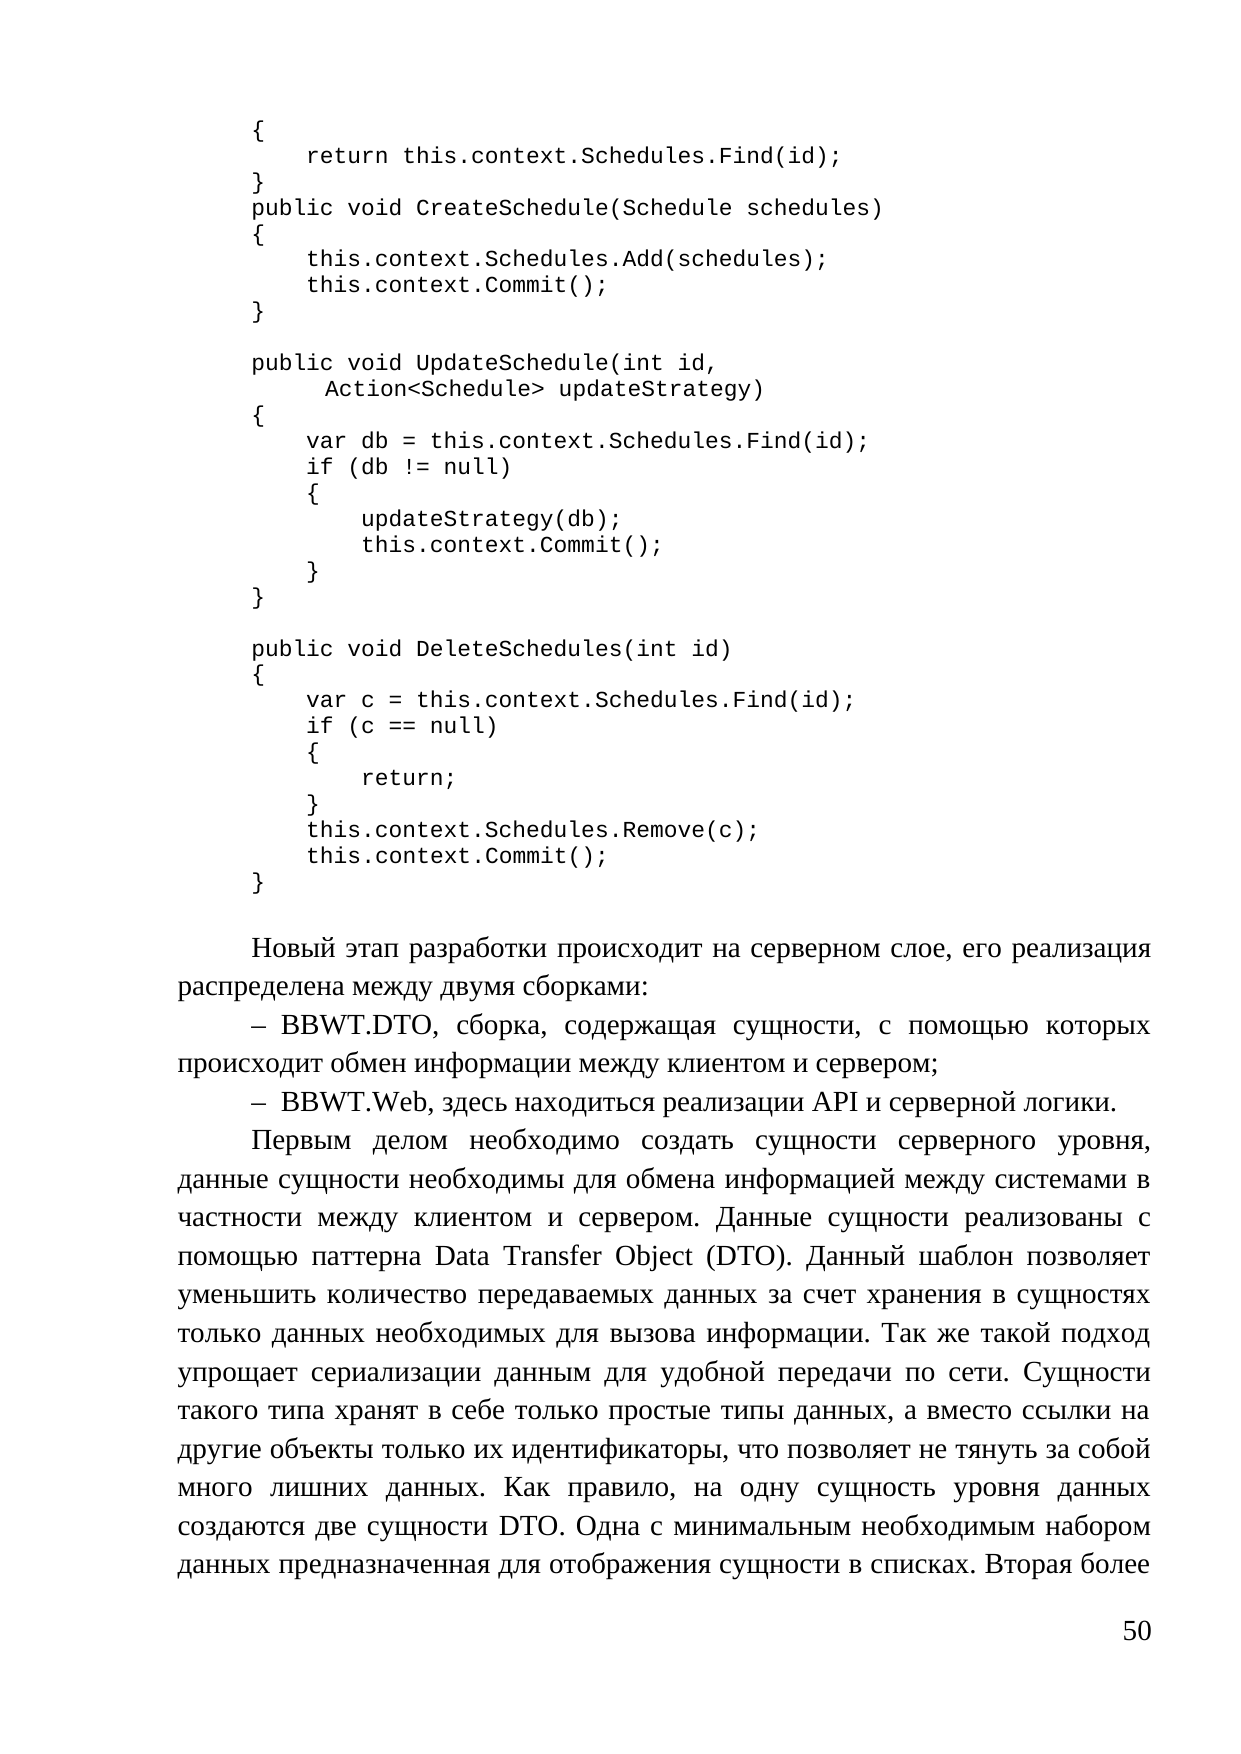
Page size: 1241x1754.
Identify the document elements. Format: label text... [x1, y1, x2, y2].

text } [251, 585, 1152, 611]
text { [251, 403, 1152, 429]
text } [251, 792, 1152, 818]
text public void UpdateSchedule(int id, [251, 352, 1152, 377]
text updateStrategy(db); [251, 507, 1152, 533]
text { [251, 663, 1152, 689]
text { [251, 118, 1152, 144]
text } [251, 870, 1152, 896]
text { [251, 222, 1152, 248]
text this.context.Schedules.Remove(c); [251, 818, 1152, 844]
text public void CreateSchedule(Schedule schedules) [251, 196, 1152, 222]
text public void DeleteSchedules(int id) [251, 637, 1152, 663]
text if (c == null) [251, 715, 1152, 741]
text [177, 1122, 1152, 1580]
text this.context.Commit(); [251, 533, 1152, 559]
text { [251, 481, 1152, 507]
text this.context.Commit(); [251, 274, 1152, 300]
text } [251, 170, 1152, 196]
text var c = this.context.Schedules.Find(id); [251, 689, 1152, 715]
text if (db != null) [251, 455, 1152, 481]
text this.context.Commit(); [251, 844, 1152, 870]
text var db = this.context.Schedules.Find(id); [251, 429, 1152, 455]
text Новый этап разработки происходит на серверном слое, его реализация распределена между двумя сборками: [177, 930, 1152, 1002]
text return; [251, 767, 1152, 792]
text } [251, 559, 1152, 585]
text return this.context.Schedules.Find(id); [251, 144, 1152, 170]
text Action<Schedule> updateStrategy) [252, 377, 1152, 403]
text } [251, 300, 1152, 326]
text BBWT.DTO, сборка, содержащая сущности, с помощью которых происходит обмен информации между клиентом и сервером; [177, 1007, 1152, 1079]
text { [251, 741, 1152, 767]
text this.context.Schedules.Add(schedules); [251, 248, 1152, 274]
text BBWT.Web, здесь находиться реализации API и серверной логики. [177, 1084, 1152, 1117]
